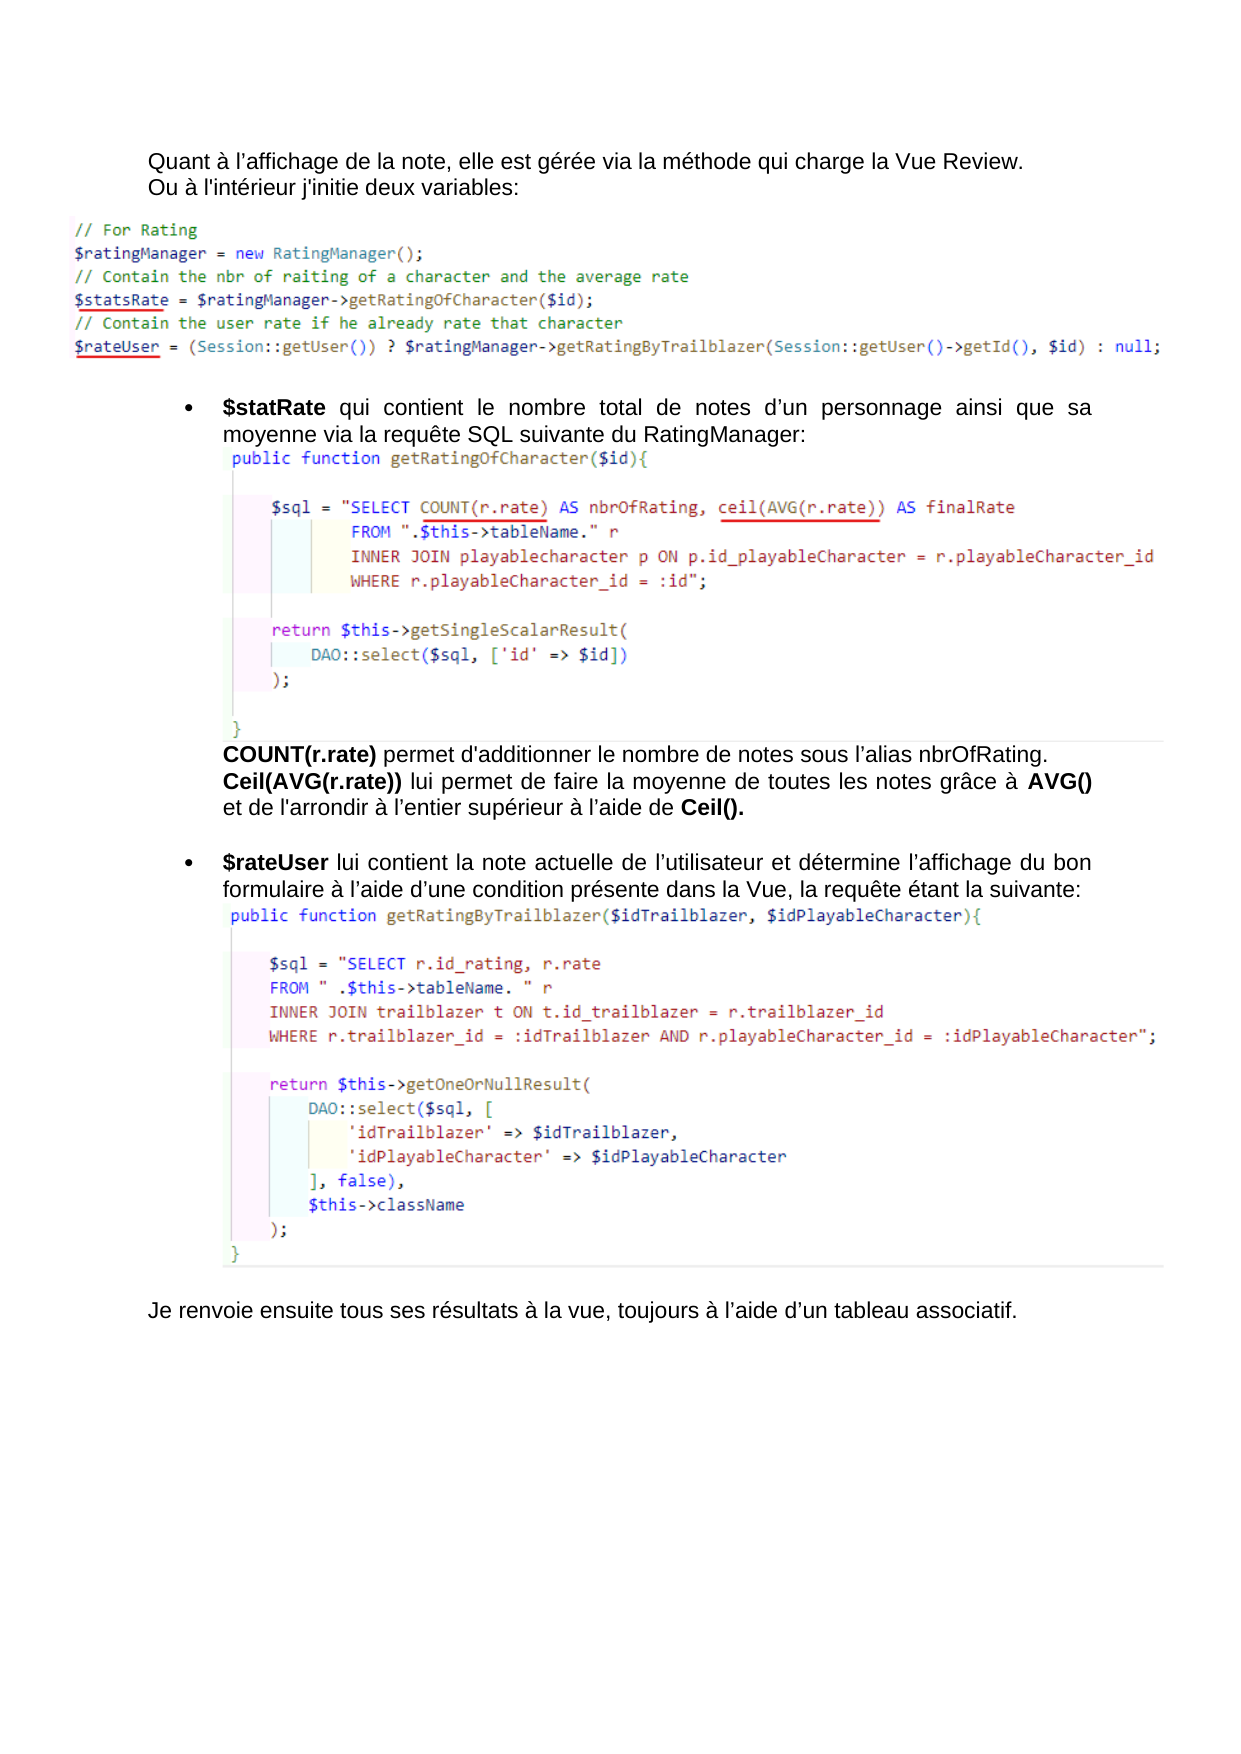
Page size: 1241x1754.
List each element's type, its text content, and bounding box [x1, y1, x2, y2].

text COUNT(r.rate) permet d'additionner le nombre de notes sous l’alias nbrOfRating. [223, 742, 1093, 768]
picture [69, 216, 1171, 368]
picture [222, 447, 1164, 742]
picture [222, 902, 1164, 1269]
text Je renvoie ensuite tous ses résultats à la vue, toujours à l’aide d’un tableau associatif. [148, 1297, 1093, 1323]
text Quant à l’affichage de la note, elle est gérée via la méthode qui charge la Vue Review. [148, 148, 1093, 174]
text Ceil(AVG(r.rate)) lui permet de faire la moyenne de toutes les notes grâce à AVG() et de l'arrondir à l’entier supérieur à l’aide de Ceil(). [223, 768, 1093, 821]
text Ou à l'intérieur j'initie deux variables: [148, 174, 1093, 200]
list $statRate qui contient le nombre total de notes d’un personnage ainsi que sa moyenne via la requête SQL suivante du RatingManager: [185, 394, 1093, 447]
list $rateUser lui contient la note actuelle de l’utilisateur et détermine l’affichage du bon formulaire à l’aide d’une condition présente dans la Vue, la requête étant la suivante: [185, 849, 1093, 902]
